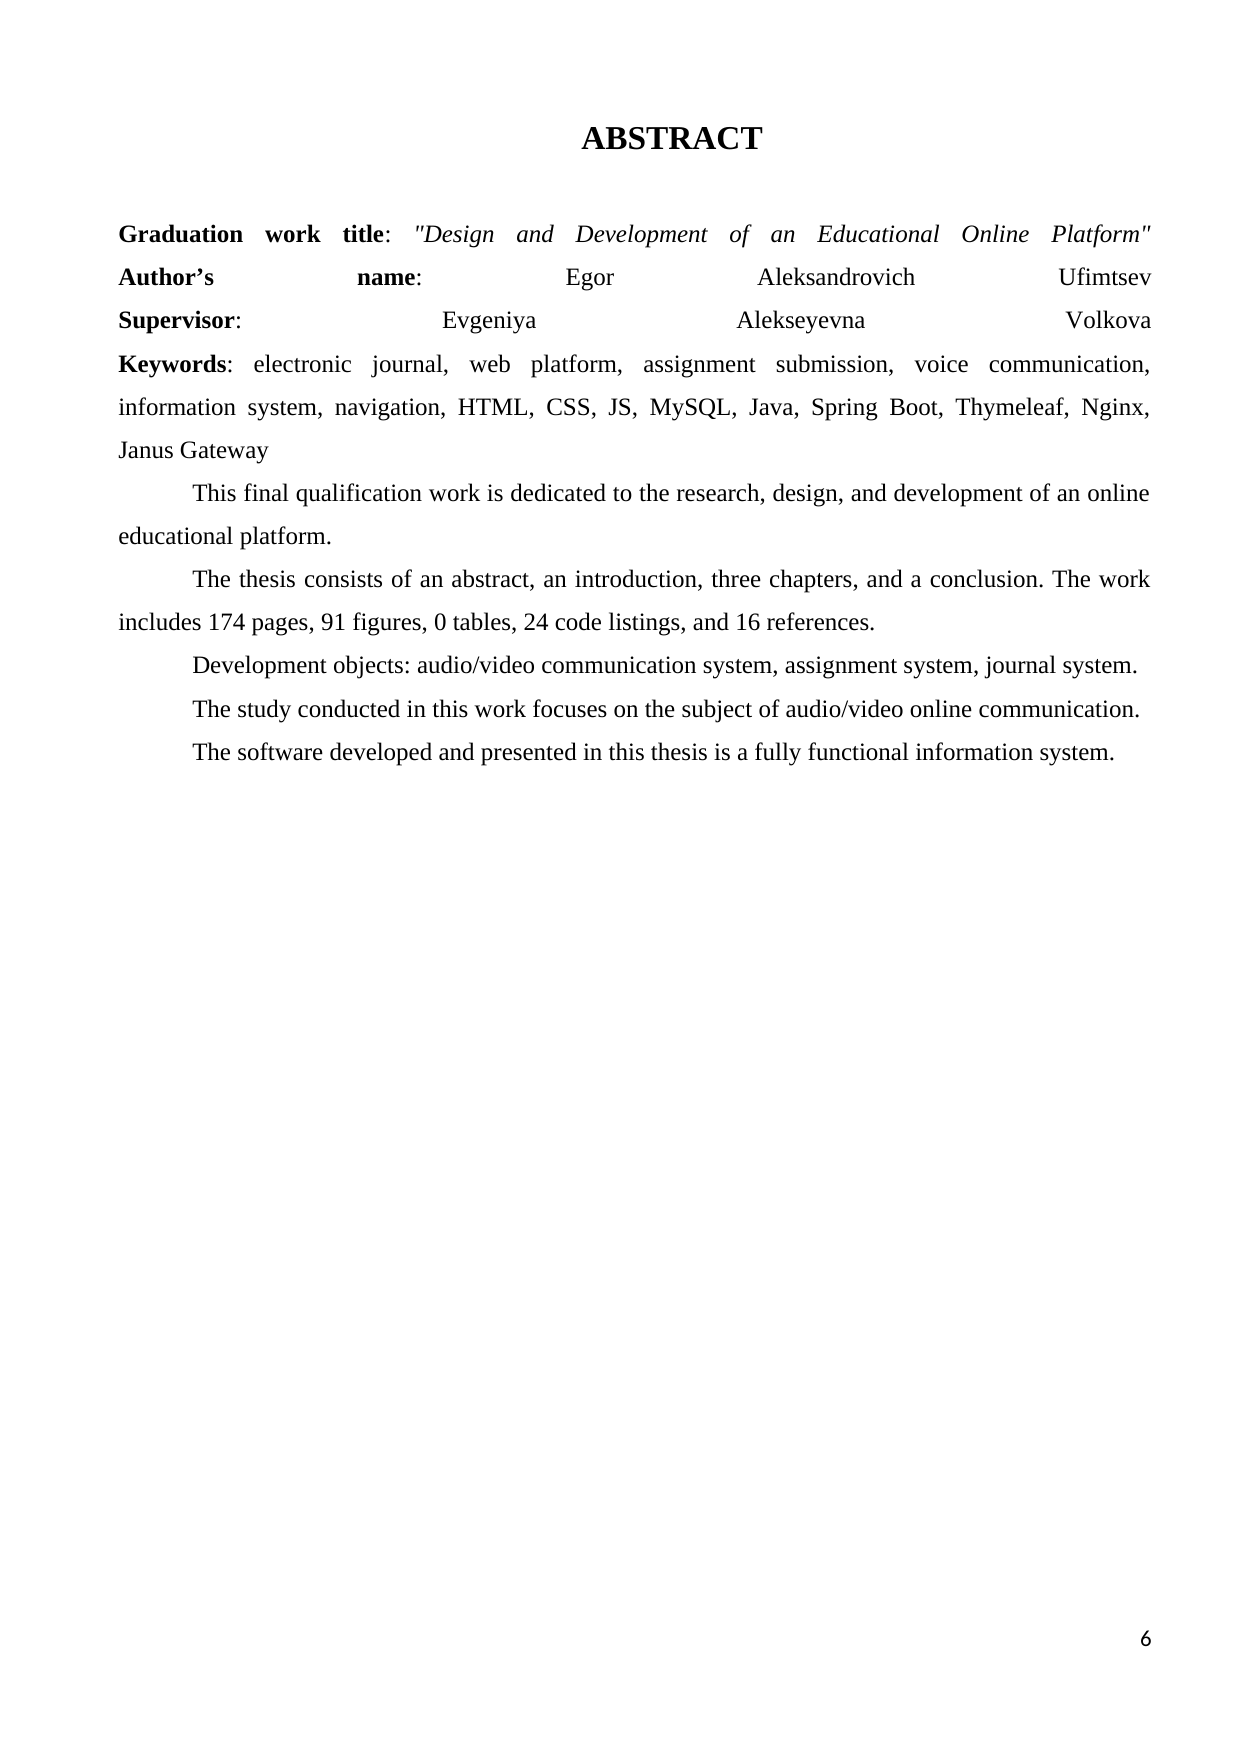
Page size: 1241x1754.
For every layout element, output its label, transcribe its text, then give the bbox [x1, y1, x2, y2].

text The software developed and presented in this thesis is a fully functional information system. [118, 737, 1152, 766]
text Development objects: audio/video communication system, assignment system, journal system. [118, 651, 1152, 679]
text This final qualification work is dedicated to the research, design, and development of an online educational platform. [118, 478, 1152, 550]
text Graduation work title: "Design and Development of an Educational Online Platform" Author’s name: Egor Aleksandrovich Ufimtsev Supervisor: Evgeniya Alekseyevna Volkova Keywords: electronic journal, web platform, assignment submission, voice communication, information system, navigation, HTML, CSS, JS, MySQL, Java, Spring Boot, Thymeleaf, Nginx, Janus Gateway [118, 219, 1152, 464]
text ABSTRACT [118, 118, 1152, 156]
text The study conducted in this work focuses on the subject of audio/video online communication. [118, 694, 1152, 722]
text The thesis consists of an abstract, an introduction, three chapters, and a conclusion. The work includes 174 pages, 91 figures, 0 tables, 24 code listings, and 16 references. [118, 564, 1152, 636]
